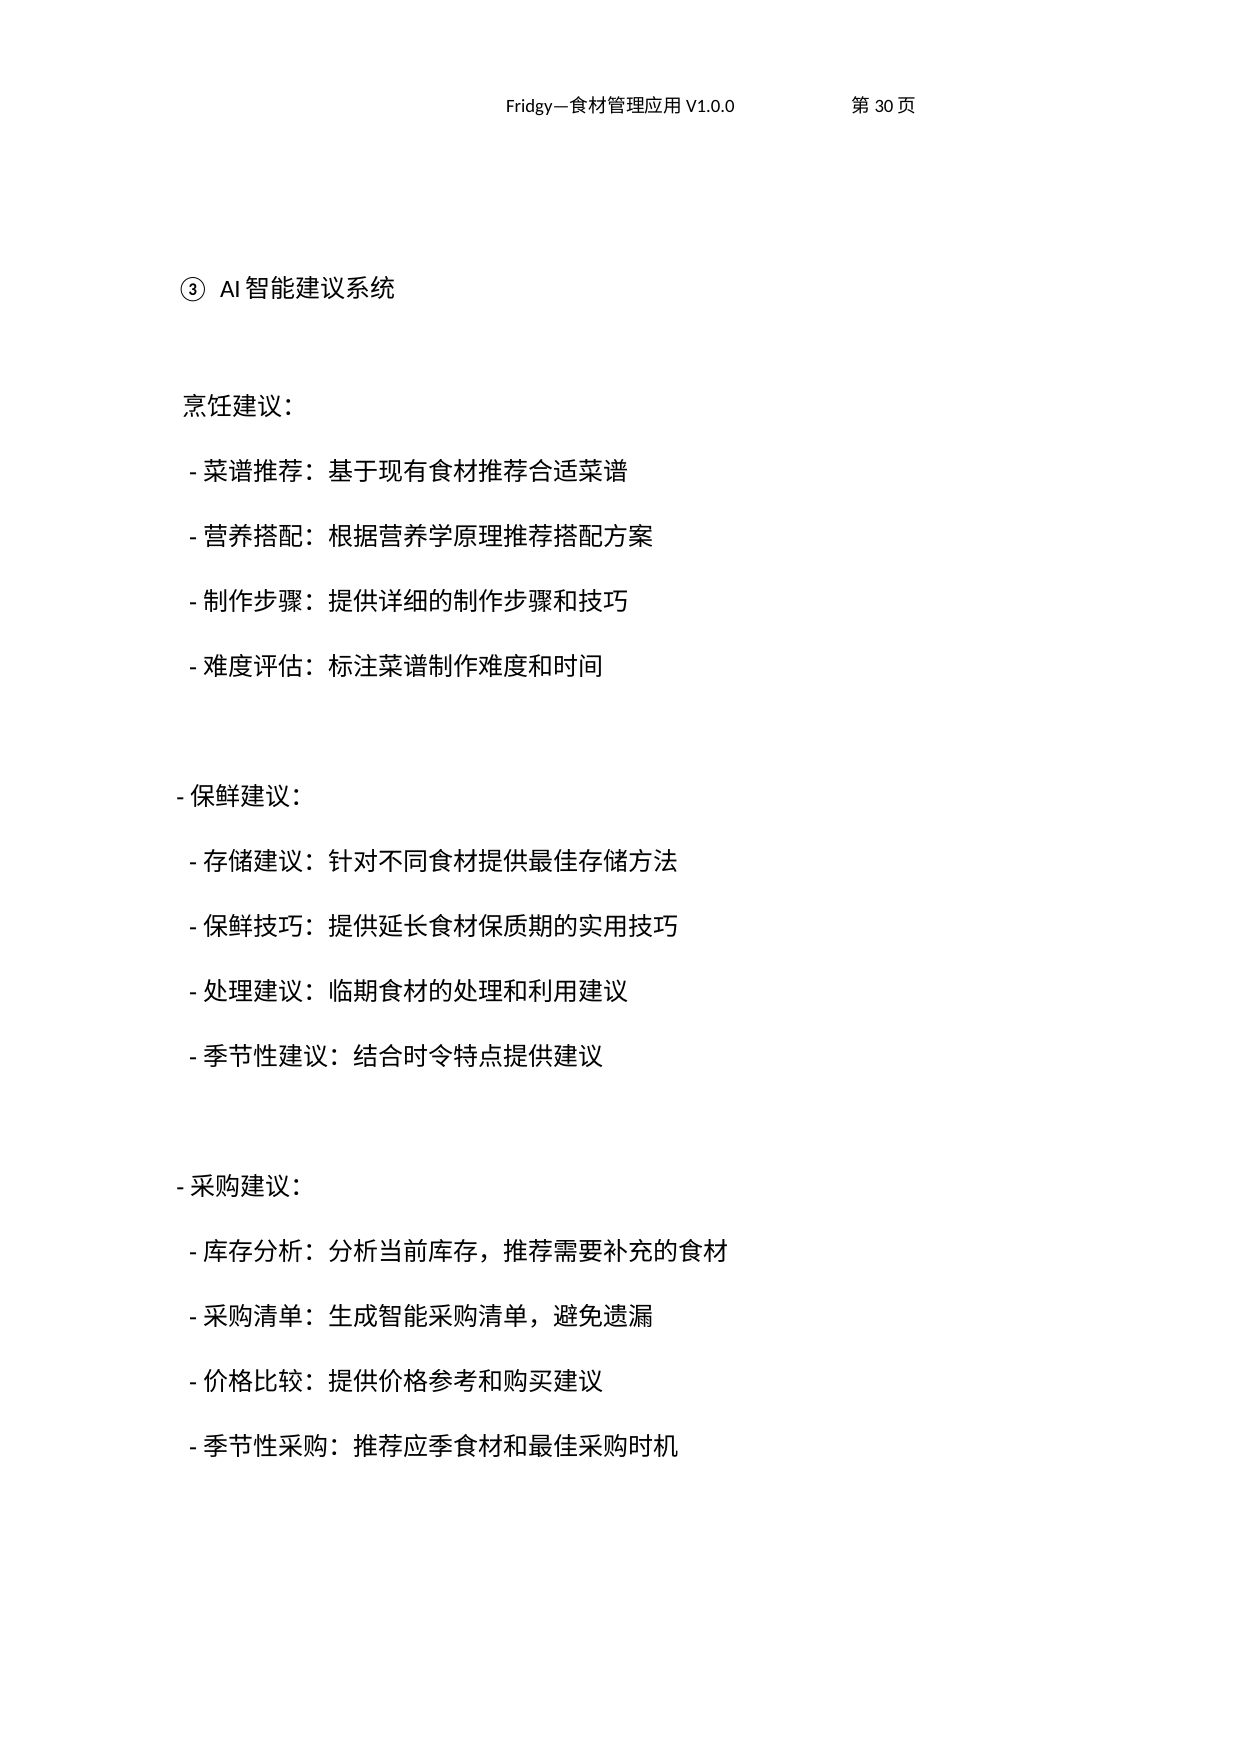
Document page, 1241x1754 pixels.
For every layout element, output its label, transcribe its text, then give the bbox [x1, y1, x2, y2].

list - 菜谱推荐：基于现有食材推荐合适菜谱 [176, 437, 1152, 502]
list - 价格比较：提供价格参考和购买建议 [176, 1347, 1152, 1412]
list - 采购建议： [176, 1152, 1152, 1217]
list - 难度评估：标注菜谱制作难度和时间 [176, 632, 1152, 697]
list - 保鲜建议： [176, 762, 1152, 827]
list - 库存分析：分析当前库存，推荐需要补充的食材 [176, 1217, 1152, 1282]
list - 季节性建议：结合时令特点提供建议 [176, 1022, 1152, 1087]
list - 保鲜技巧：提供延长食材保质期的实用技巧 [176, 892, 1152, 957]
list - 存储建议：针对不同食材提供最佳存储方法 [176, 827, 1152, 892]
list - 制作步骤：提供详细的制作步骤和技巧 [176, 567, 1152, 632]
list - 采购清单：生成智能采购清单，避免遗漏 [176, 1282, 1152, 1347]
list - 季节性采购：推荐应季食材和最佳采购时机 [176, 1412, 1152, 1477]
subtitle AI智能建议系统 [176, 254, 1152, 319]
list - 营养搭配：根据营养学原理推荐搭配方案 [176, 502, 1152, 567]
list - 处理建议：临期食材的处理和利用建议 [176, 957, 1152, 1022]
list 烹饪建议： [176, 372, 1152, 437]
